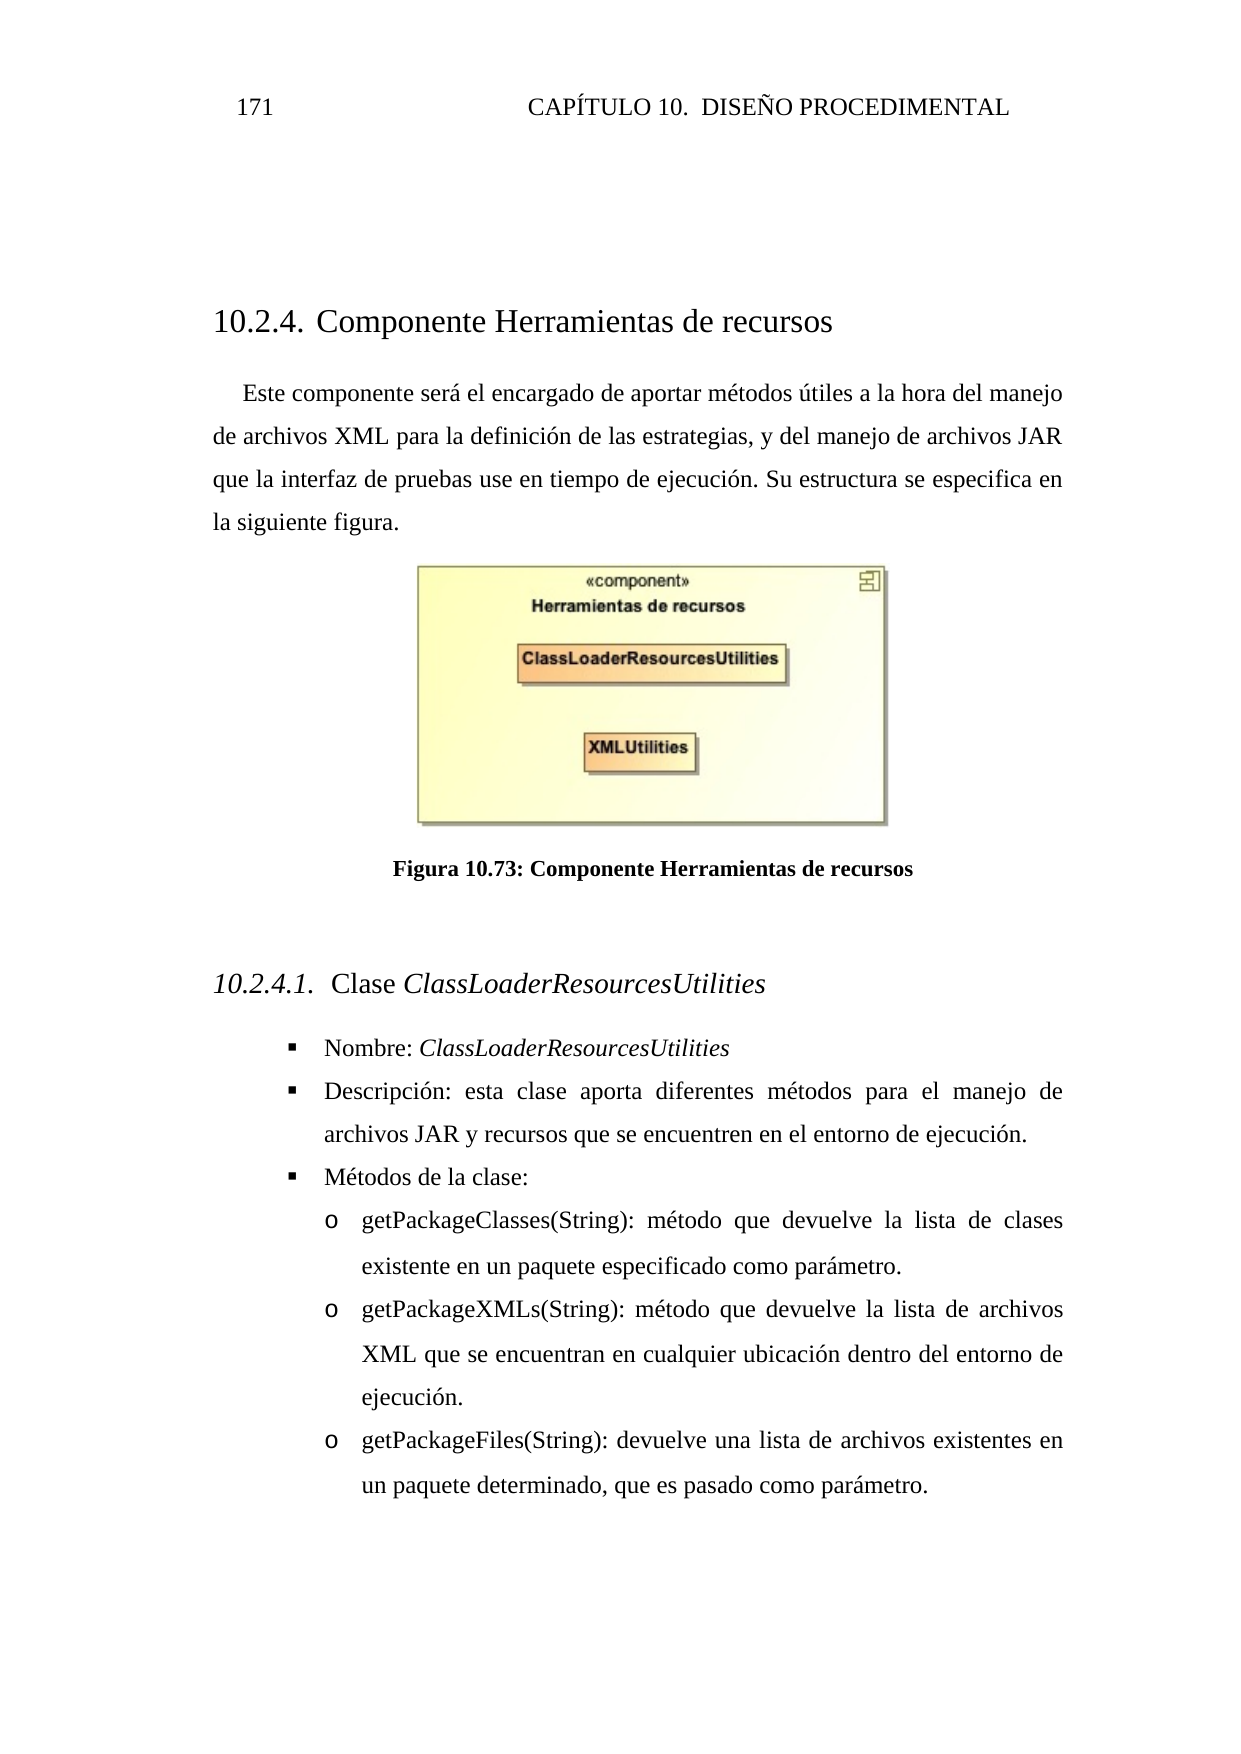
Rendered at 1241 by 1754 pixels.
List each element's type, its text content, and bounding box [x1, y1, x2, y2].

list Descripción: esta clase aporta diferentes métodos para el manejo de archivos JAR y recursos que se encuentren en el entorno de ejecución. [286, 1076, 1064, 1148]
list getPackageXMLs(String): método que devuelve la lista de archivos XML que se encuentran en cualquier ubicación dentro del entorno de ejecución. [324, 1294, 1064, 1411]
subtitle Componente Herramientas de recursos [213, 301, 1064, 340]
list Métodos de la clase: [286, 1162, 1064, 1191]
picture [416, 563, 890, 828]
text Este componente será el encargado de aportar métodos útiles a la hora del manejo de archivos XML para la definición de las estrategias, y del manejo de archivos JAR que la interfaz de pruebas use en tiempo de ejecución. Su estructura se especifica en la siguiente figura. [213, 378, 1064, 536]
list getPackageClasses(String): método que devuelve la lista de clases existente en un paquete especificado como parámetro. [324, 1206, 1064, 1279]
subtitle Clase ClassLoaderResourcesUtilities [213, 966, 1064, 999]
list Nombre: ClassLoaderResourcesUtilities [286, 1033, 1064, 1062]
list getPackageFiles(String): devuelve una lista de archivos existentes en un paquete determinado, que es pasado como parámetro. [324, 1425, 1064, 1499]
